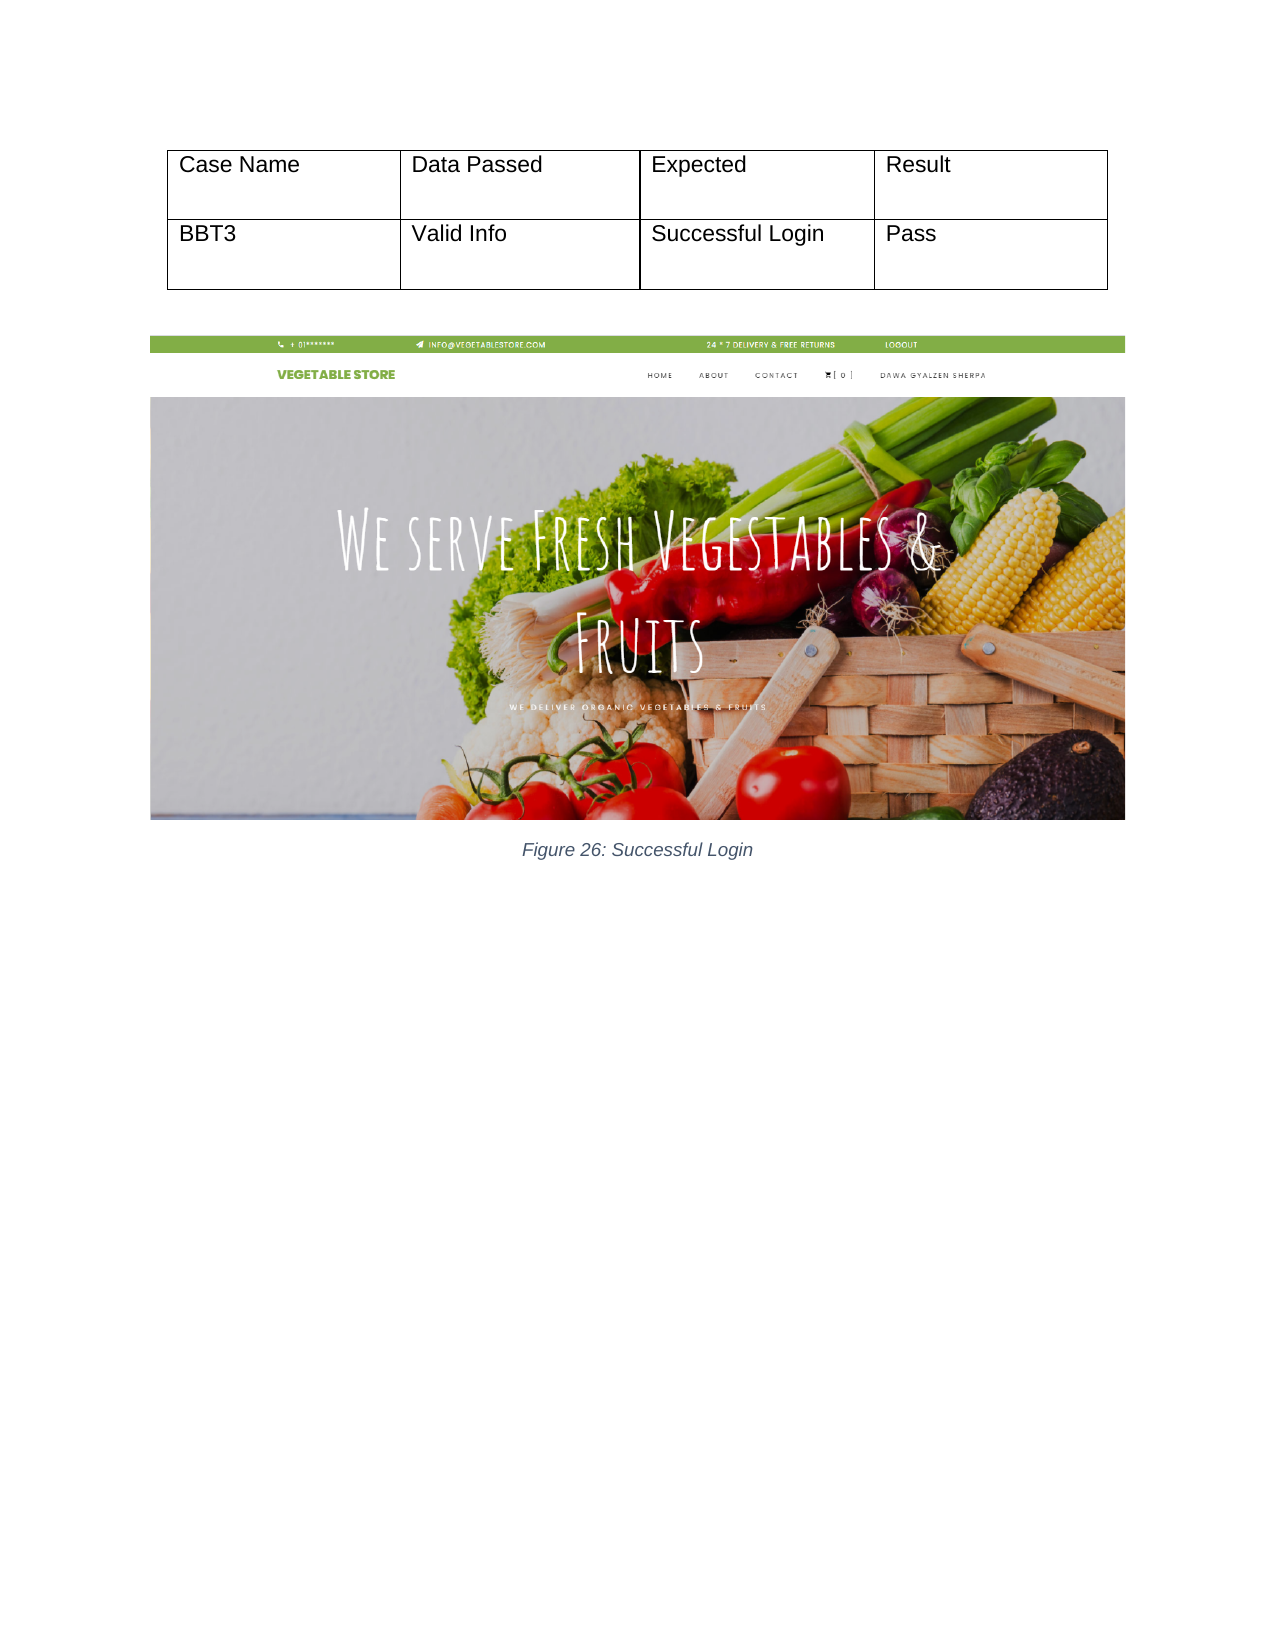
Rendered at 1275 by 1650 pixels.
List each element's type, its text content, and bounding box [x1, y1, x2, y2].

table_header Data Passed [401, 151, 639, 219]
text Figure 26: Successful Login [150, 838, 1125, 860]
table_cell Successful Login [641, 220, 874, 288]
table_header Result [875, 151, 1107, 219]
table_cell Valid Info [401, 220, 639, 288]
picture [150, 334, 1125, 820]
table_header Expected [641, 151, 874, 219]
table_cell BBT3 [168, 220, 400, 288]
table_header Case Name [168, 151, 400, 219]
table_cell Pass [875, 220, 1107, 288]
